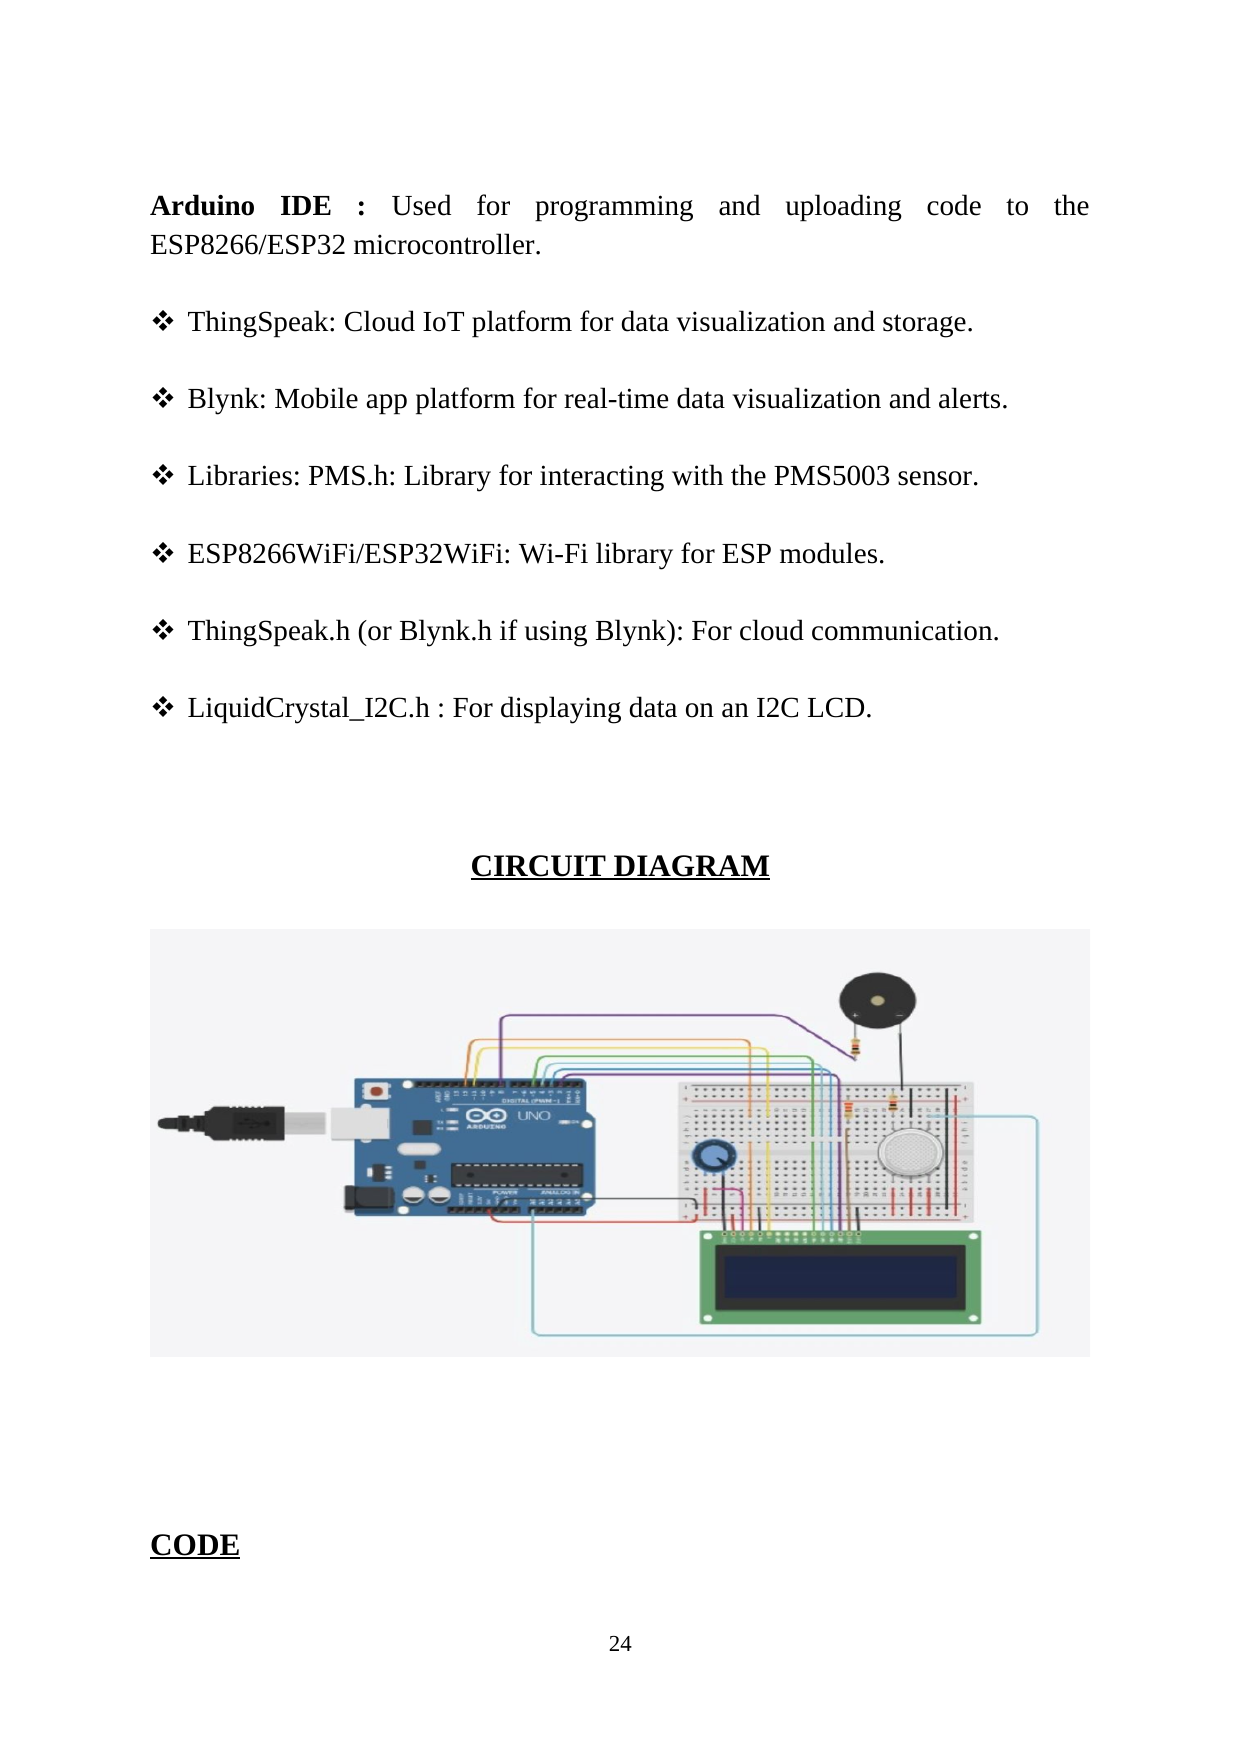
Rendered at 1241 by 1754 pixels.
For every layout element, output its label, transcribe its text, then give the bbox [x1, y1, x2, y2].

text Arduino IDE : Used for programming and uploading code to the ESP8266/ESP32 microcontroller. [150, 188, 1090, 261]
list Libraries: PMS.h: Library for interacting with the PMS5003 sensor. [150, 458, 1090, 492]
list ThingSpeak: Cloud IoT platform for data visualization and storage. [150, 304, 1090, 338]
text CODE [150, 1526, 1090, 1562]
list LiquidCrystal_I2C.h : For displaying data on an I2C LCD. [150, 690, 1090, 724]
list ThingSpeak.h (or Blynk.h if using Blynk): For cloud communication. [150, 613, 1090, 647]
list Blynk: Mobile app platform for real-time data visualization and alerts. [150, 381, 1090, 415]
list ESP8266WiFi/ESP32WiFi: Wi-Fi library for ESP modules. [150, 536, 1090, 569]
text CIRCUIT DIAGRAM [150, 847, 1090, 883]
picture [150, 929, 1091, 1357]
